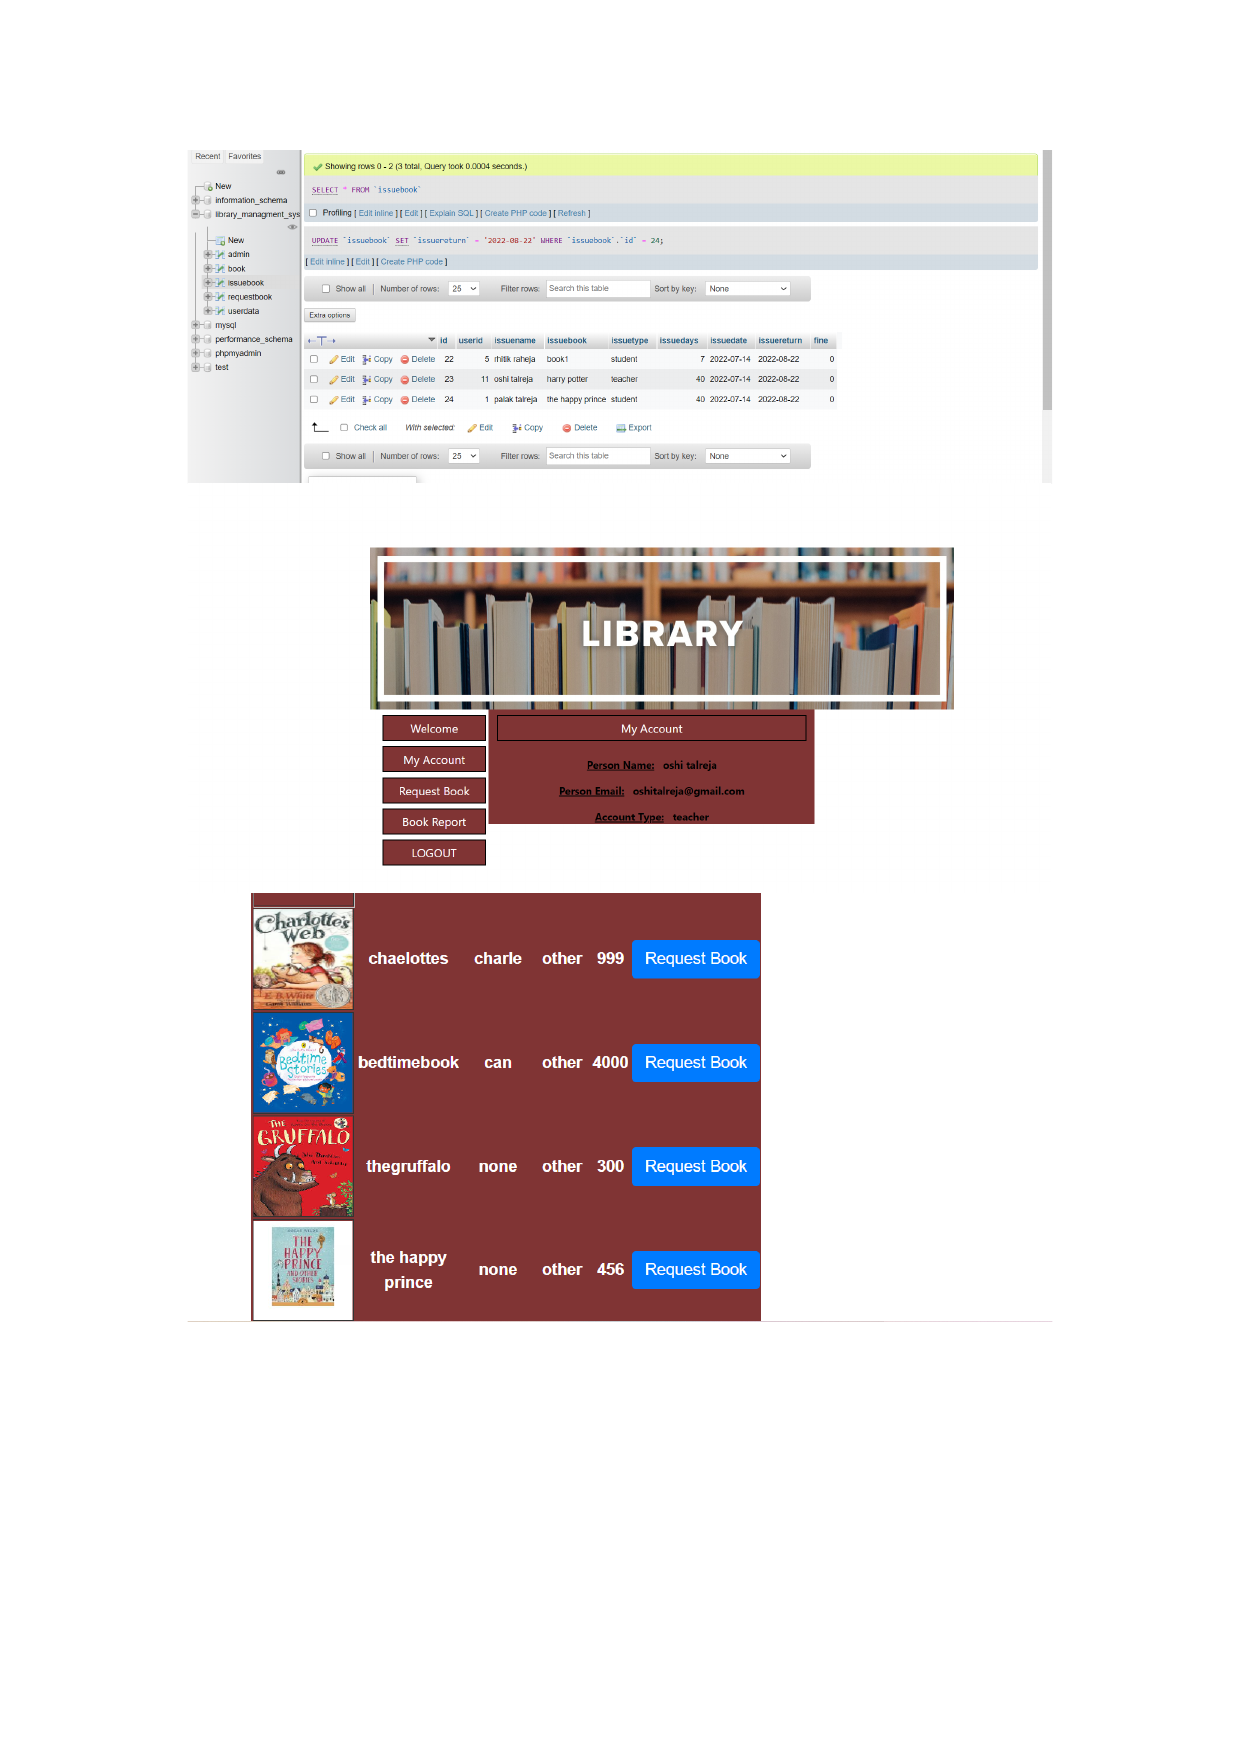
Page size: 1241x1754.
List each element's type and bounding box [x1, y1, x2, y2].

picture [187, 150, 1053, 1322]
